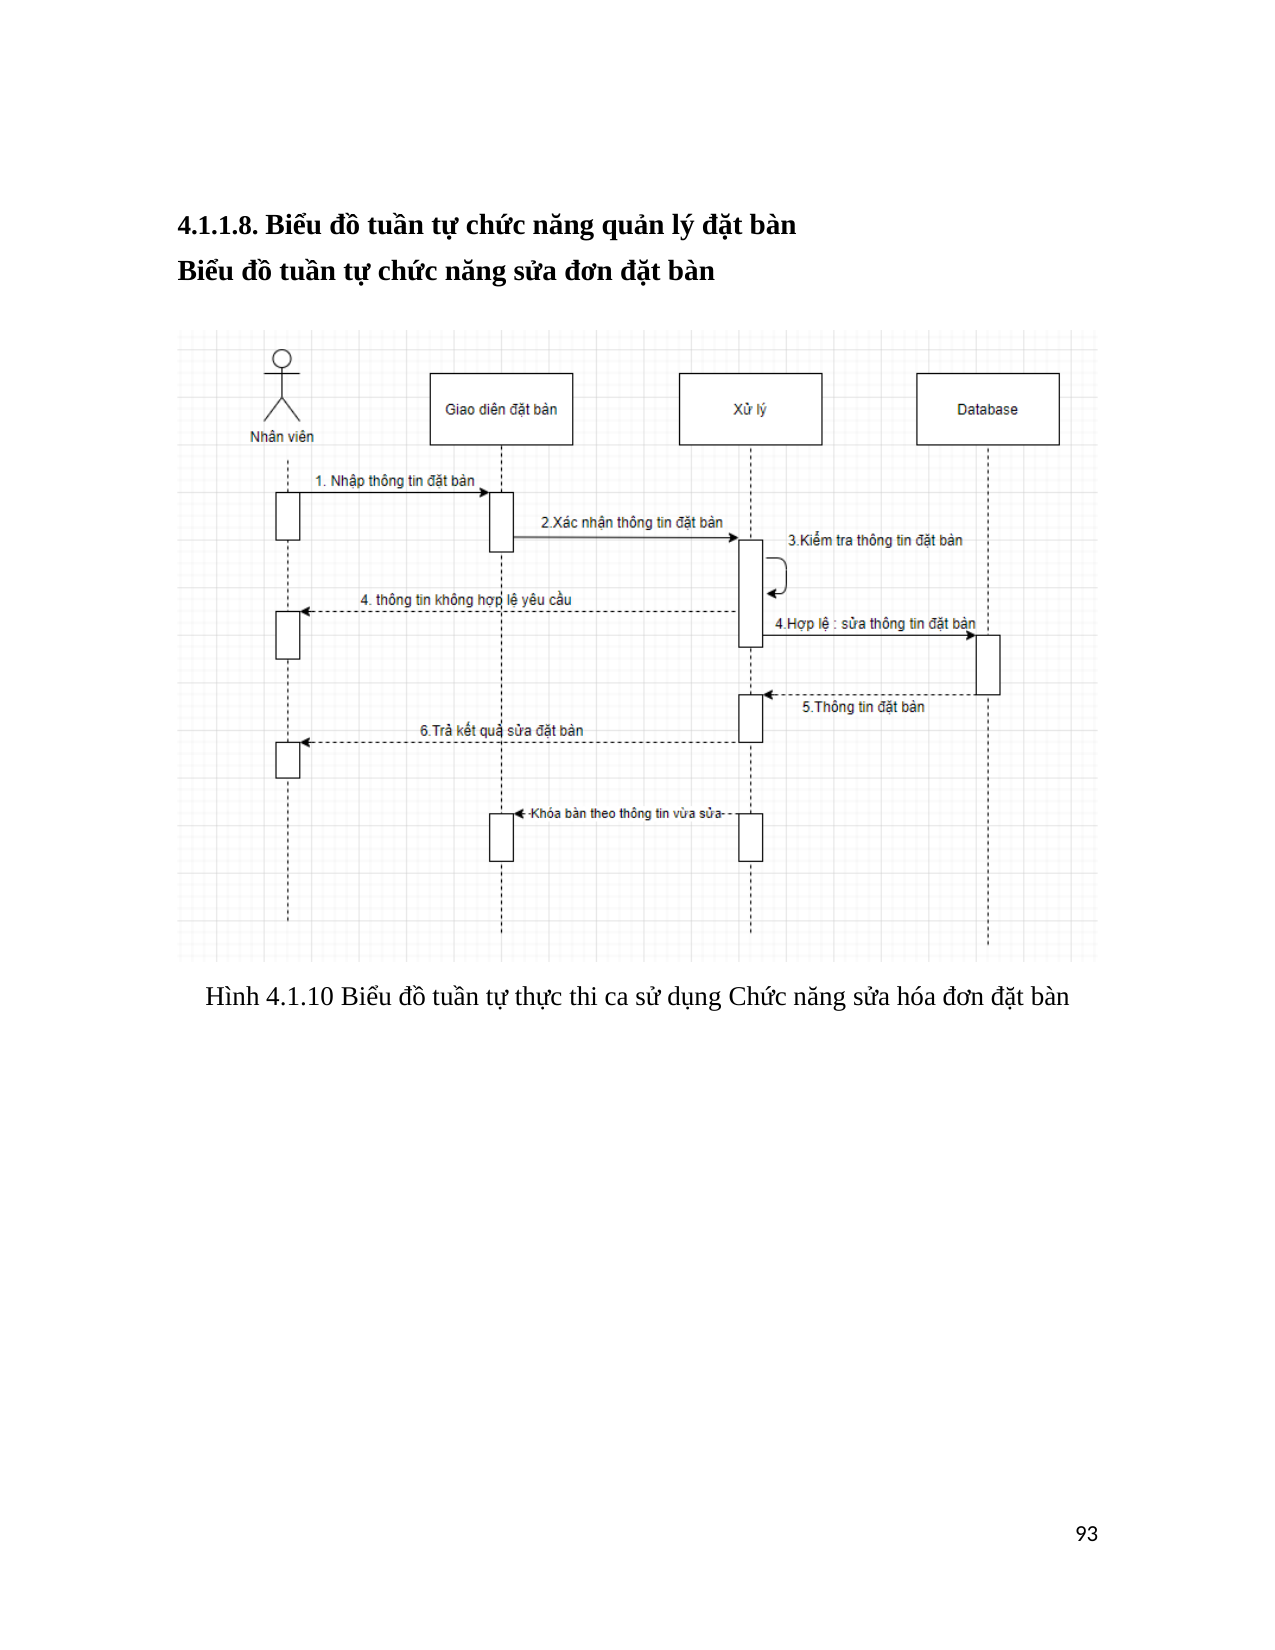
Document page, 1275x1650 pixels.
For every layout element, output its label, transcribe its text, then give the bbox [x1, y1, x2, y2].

text Hình 4.1.10 Biểu đồ tuần tự thực thi ca sử dụng Chức năng sửa hóa đơn đặt bàn [177, 980, 1098, 1011]
picture [177, 330, 1098, 962]
text 4.1.1.8. Biểu đồ tuần tự chức năng quản lý đặt bàn [177, 207, 1098, 240]
text Biểu đồ tuần tự chức năng sửa đơn đặt bàn [177, 253, 1098, 286]
